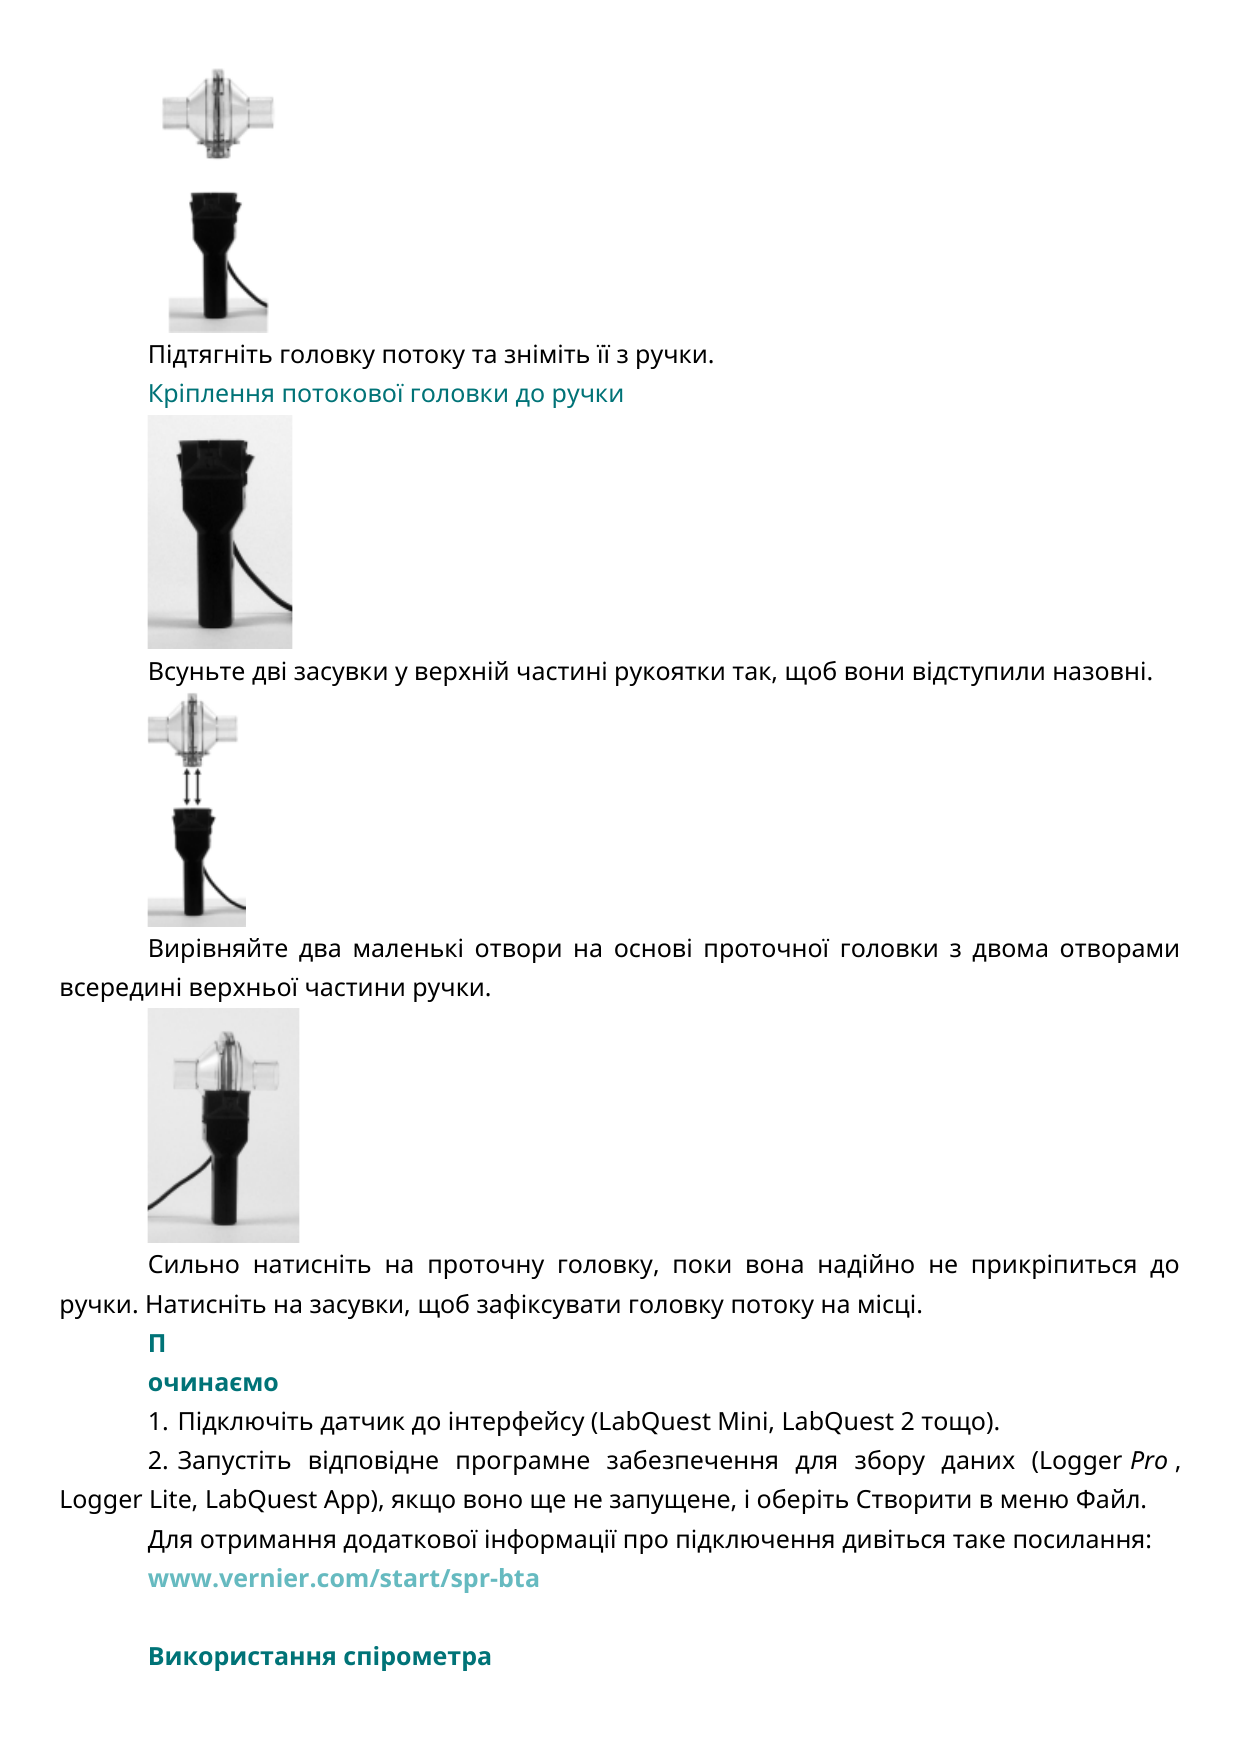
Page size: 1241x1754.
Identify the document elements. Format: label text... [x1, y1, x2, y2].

picture [147, 415, 293, 649]
text Підтягніть головку потоку та зніміть її з ручки. [59, 337, 1181, 371]
subtitle Використання спірометра [59, 1639, 1181, 1673]
picture [147, 692, 246, 927]
subtitle П [59, 1325, 1181, 1359]
list Запустіть відповідне програмне забезпечення для збору даних (Logger Pro , Logger Lite, LabQuest App), якщо воно ще не запущене, і оберіть Створити в меню Файл. [59, 1443, 1181, 1516]
picture [147, 1008, 300, 1243]
text Всуньте дві засувки у верхній частині рукоятки так, щоб вони відступили назовні. [59, 653, 1181, 687]
subtitle Кріплення потокової головки до ручки [59, 376, 1181, 410]
text Для отримання додаткової інформації про підключення дивіться таке посилання: [59, 1521, 1181, 1555]
text Сильно натисніть на проточну головку, поки вона надійно не прикріпиться до ручки. Натисніть на засувки, щоб зафіксувати головку потоку на місці. [59, 1247, 1181, 1320]
picture [147, 59, 291, 333]
list Підключіть датчик до інтерфейсу (LabQuest Mini, LabQuest 2 тощо). [59, 1404, 1181, 1438]
text Вирівняйте два маленькі отвори на основі проточної головки з двома отворами всередині верхньої частини ручки. [59, 931, 1181, 1004]
text www.vernier.com/start/spr-bta [59, 1560, 1181, 1594]
subtitle очинаємо [59, 1364, 1181, 1399]
